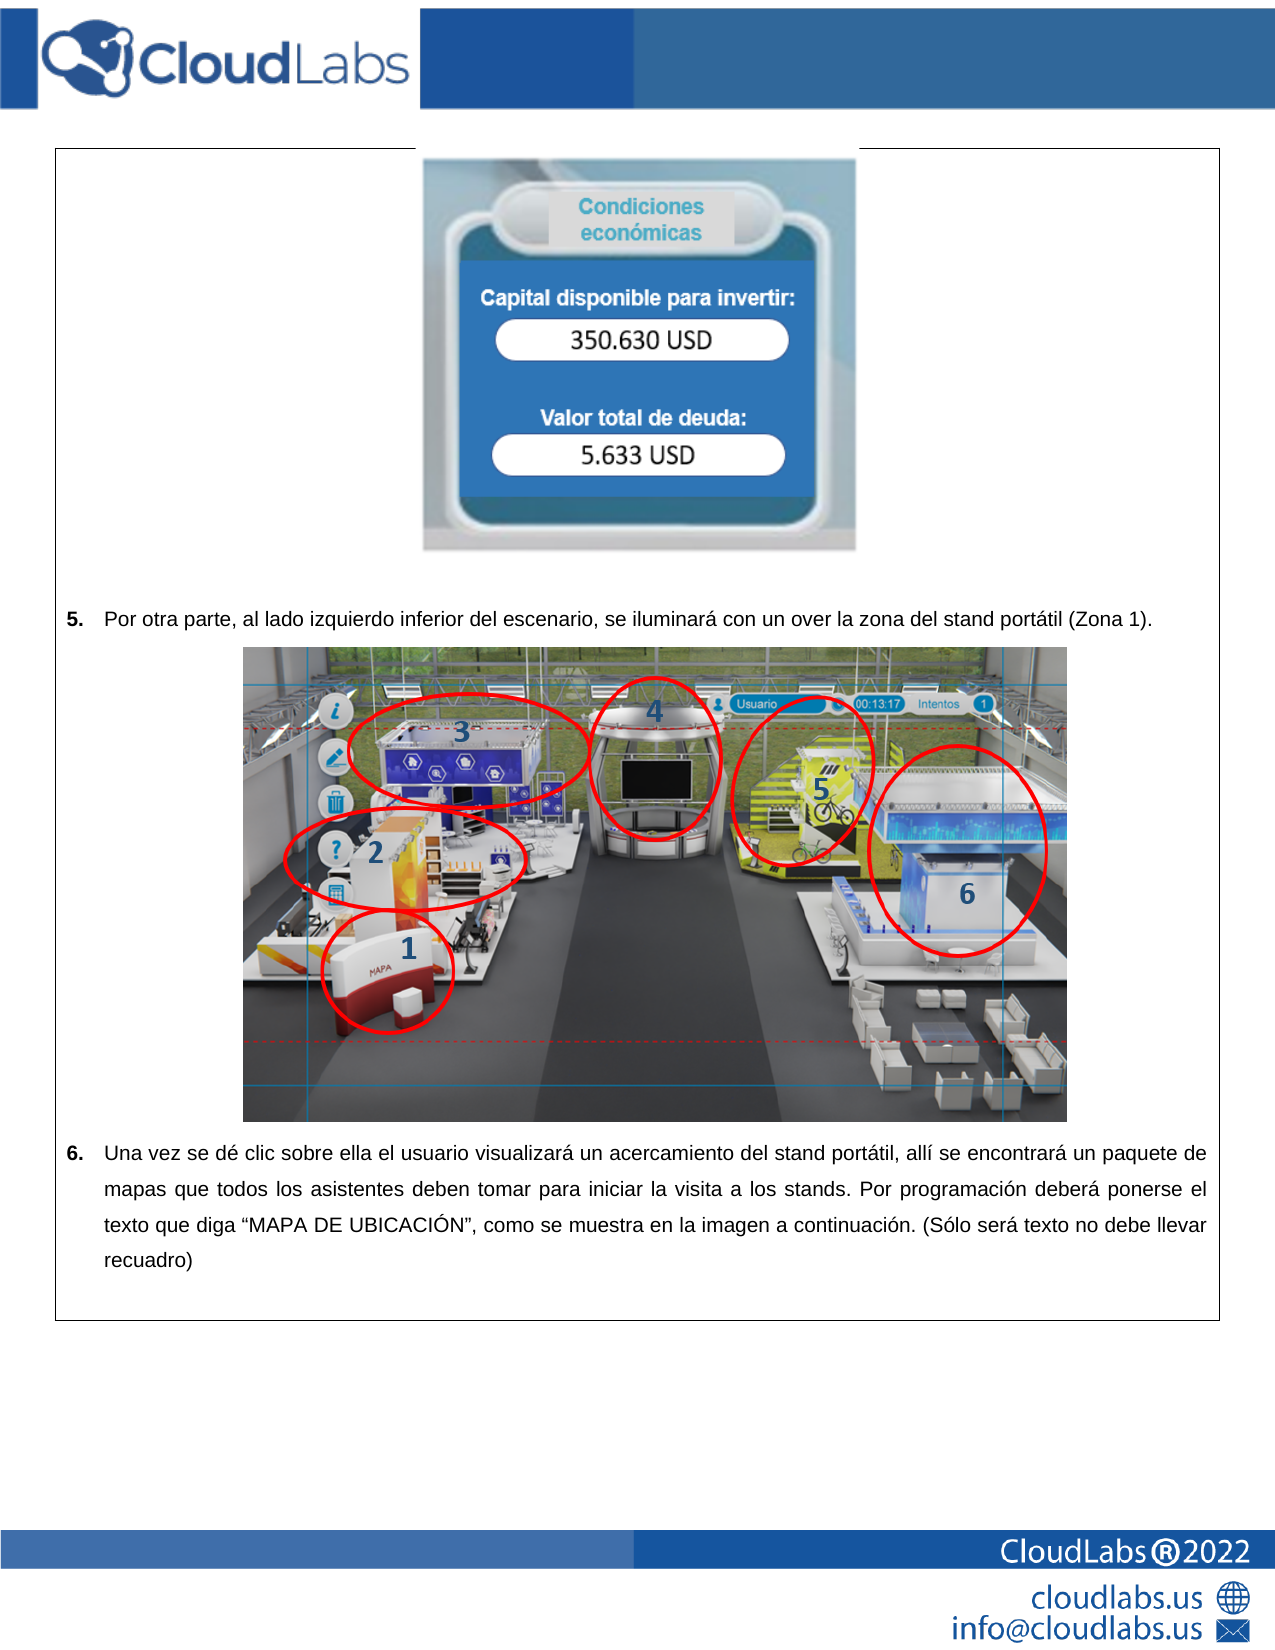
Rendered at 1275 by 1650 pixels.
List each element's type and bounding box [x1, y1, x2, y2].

picture [0, 1528, 1275, 1648]
picture [415, 148, 860, 557]
picture [0, 0, 1275, 118]
table_cell [56, 149, 1219, 1320]
picture [240, 642, 1073, 1127]
